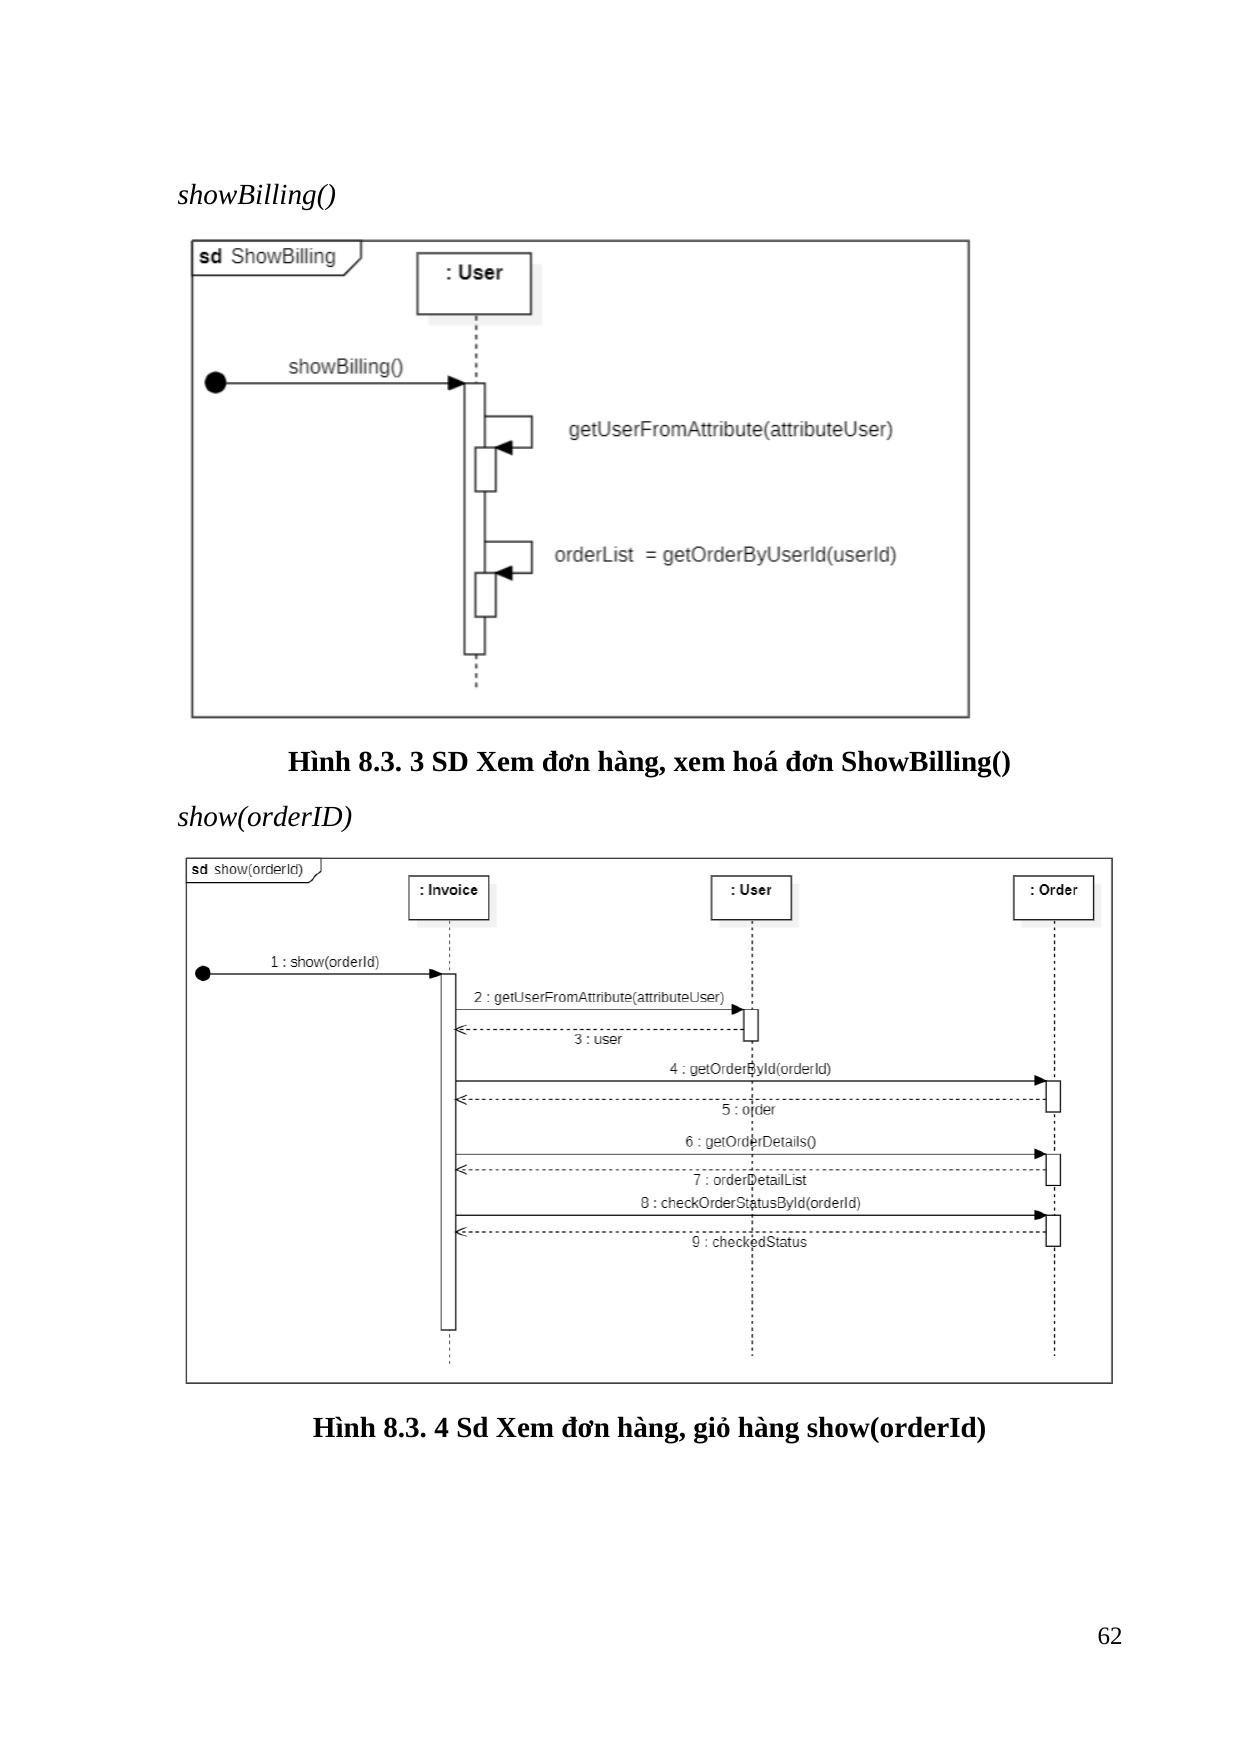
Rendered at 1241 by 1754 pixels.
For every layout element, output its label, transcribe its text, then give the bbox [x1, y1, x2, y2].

text Hình 8.3. 3 SD Xem đơn hàng, xem hoá đơn ShowBilling() [177, 744, 1122, 778]
picture [177, 849, 1123, 1396]
picture [177, 227, 979, 731]
text Hình 8.3. 4 Sd Xem đơn hàng, giỏ hàng show(orderId) [177, 1410, 1122, 1443]
subtitle show(orderID) [177, 799, 1122, 832]
subtitle showBilling() [177, 177, 1122, 211]
